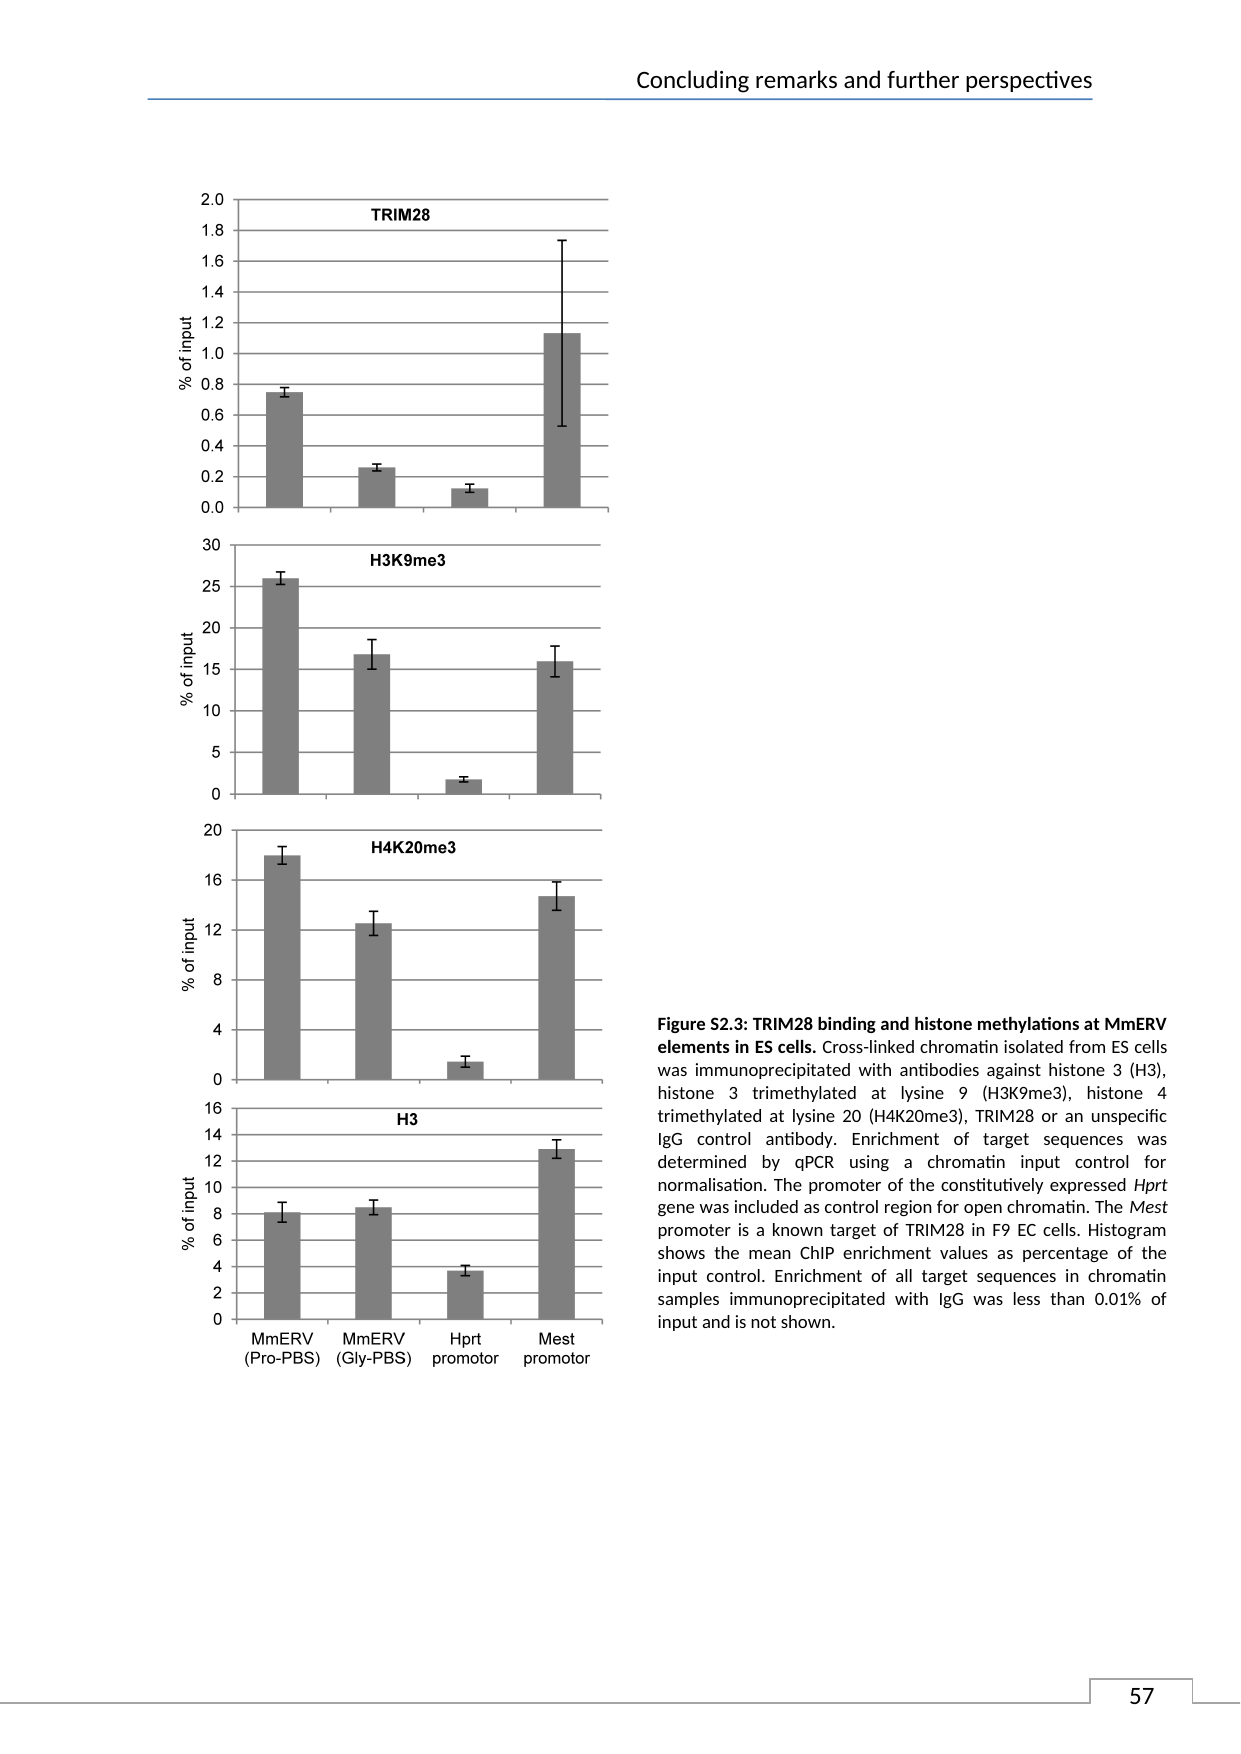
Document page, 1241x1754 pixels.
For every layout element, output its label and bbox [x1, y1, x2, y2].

picture [148, 148, 659, 1394]
